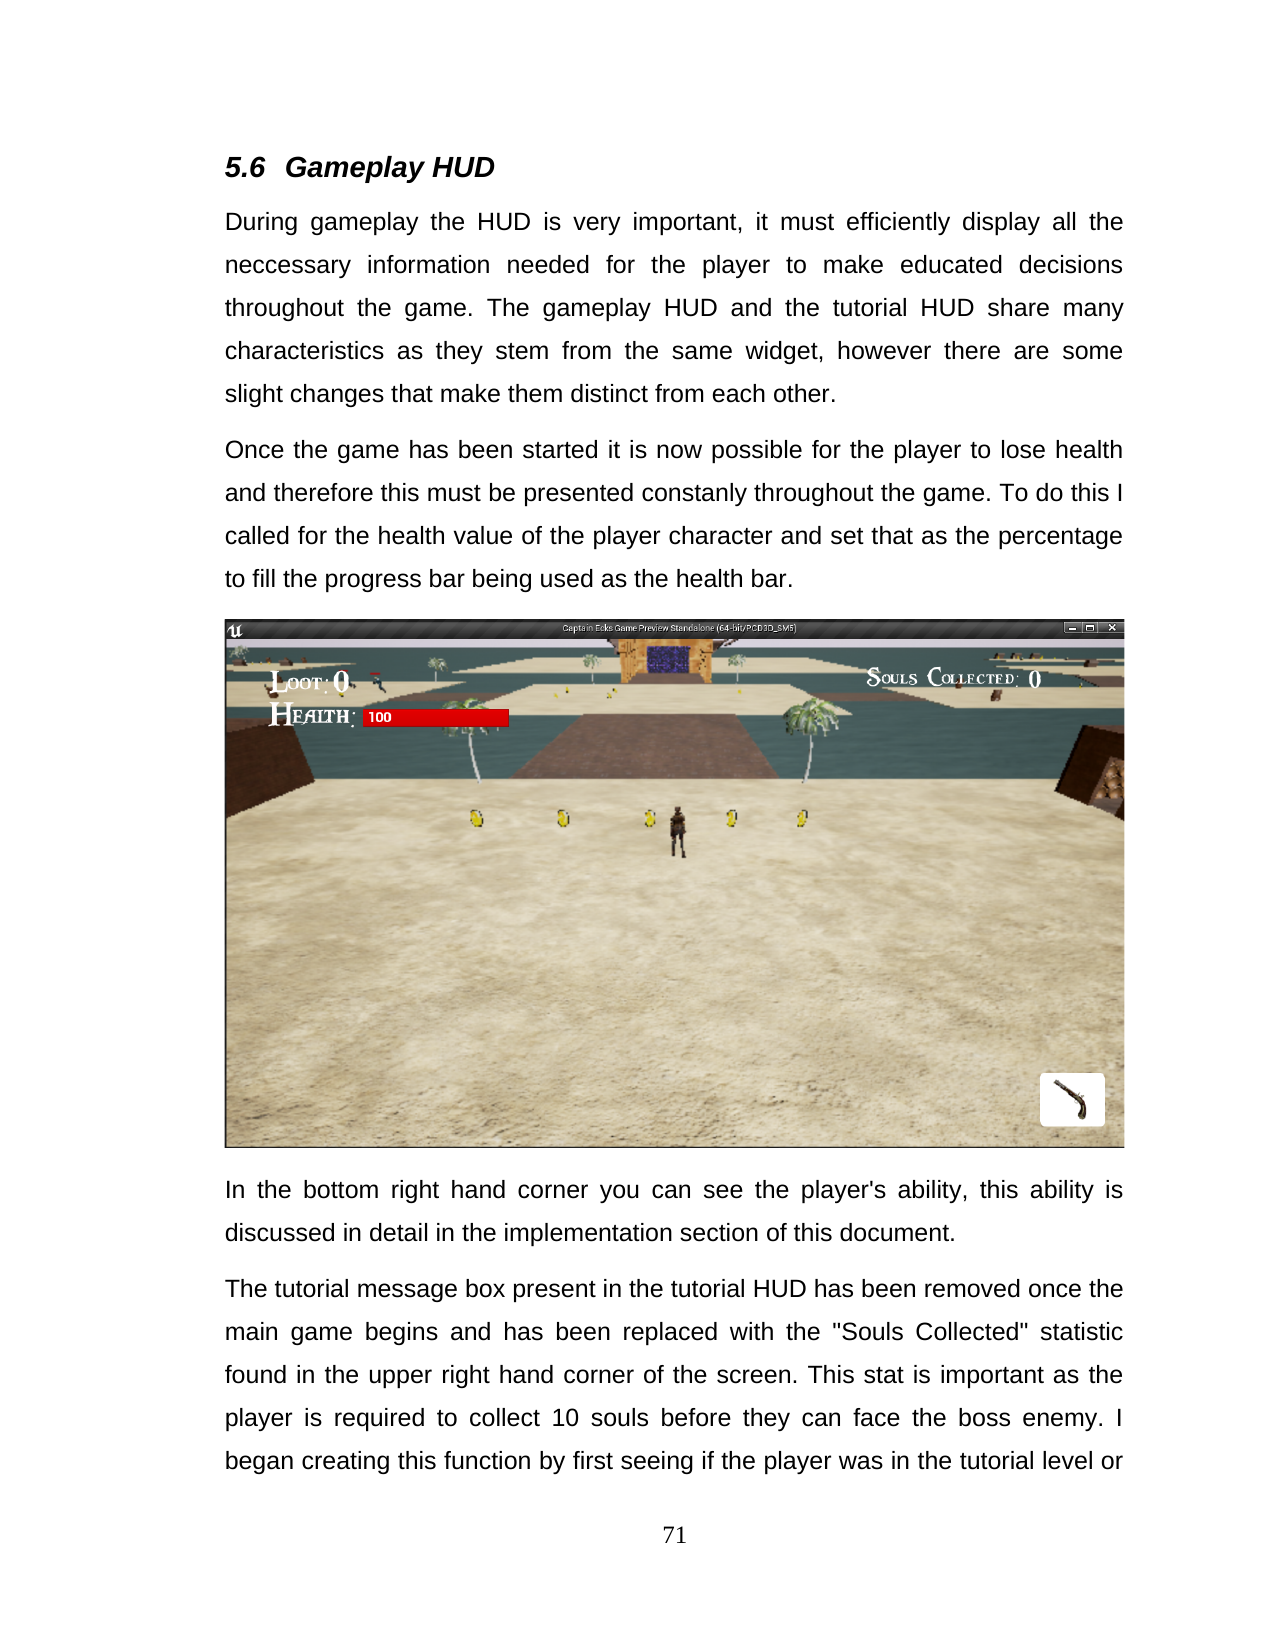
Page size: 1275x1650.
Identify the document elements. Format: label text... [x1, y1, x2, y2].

text During gameplay the HUD is very important, it must efficiently display all the neccessary information needed for the player to make educated decisions throughout the game. The gameplay HUD and the tutorial HUD share many characteristics as they stem from the same widget, however there are some slight changes that make them distinct from each other. [224, 207, 1125, 408]
picture [224, 619, 1125, 1148]
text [224, 1274, 1125, 1475]
subtitle Gameplay HUD [224, 150, 1125, 183]
text Once the game has been started it is now possible for the player to lose health and therefore this must be presented constanly throughout the game. To do this I called for the health value of the player character and set that as the percentage to fill the progress bar being used as the health bar. [224, 435, 1125, 593]
text In the bottom right hand corner you can see the player's ability, this ability is discussed in detail in the implementation section of this document. [224, 1175, 1125, 1247]
